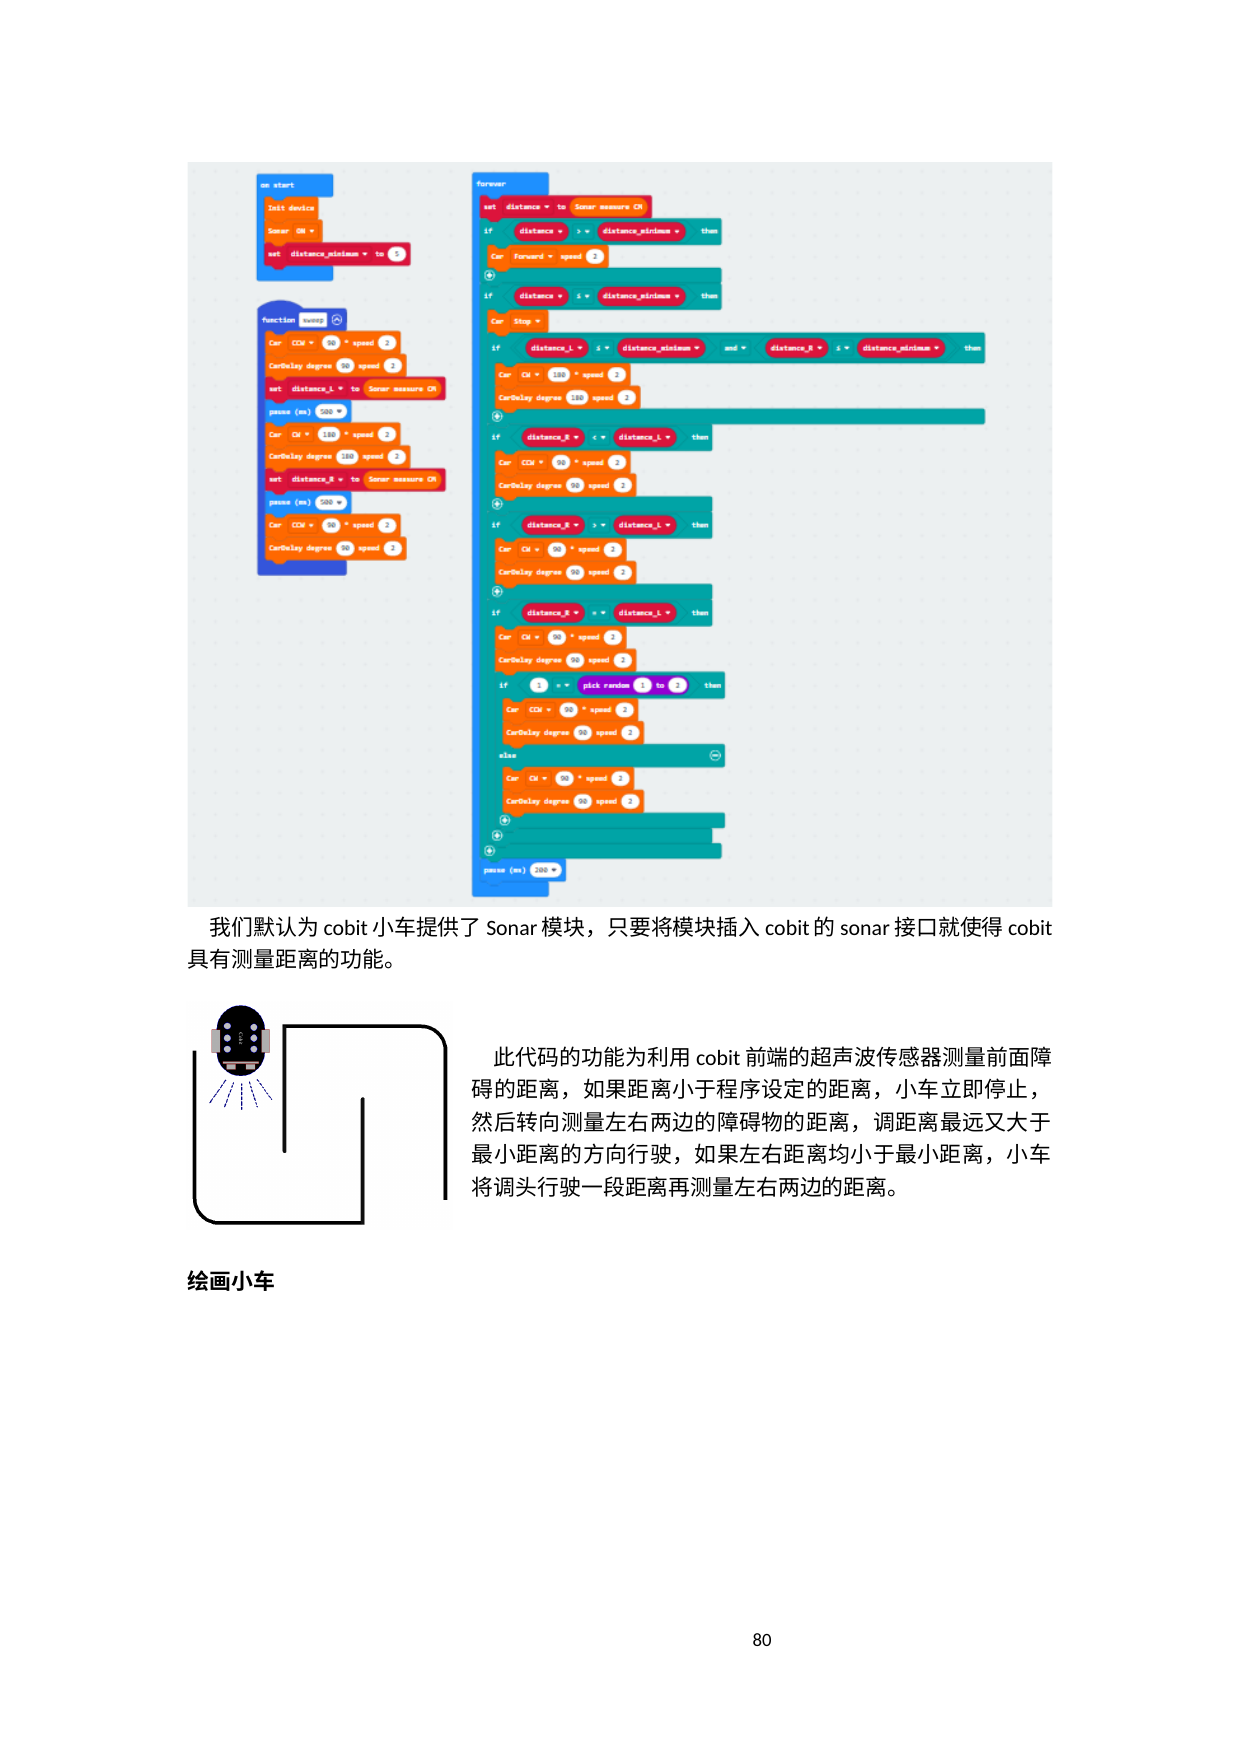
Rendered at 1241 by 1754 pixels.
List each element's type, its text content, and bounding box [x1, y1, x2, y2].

picture [185, 1001, 453, 1230]
picture [187, 162, 1053, 907]
text 此代码的功能为利用cobit前端的超声波传感器测量前面障碍的距离，如果距离小于程序设定的距离，小车立即停止，然后转向测量左右两边的障碍物的距离，调距离最远又大于最小距离的方向行驶，如果左右距离均小于最小距离，小车将调头行驶一段距离再测量左右两边的距离。 [453, 1039, 1053, 1202]
text 我们默认为cobit小车提供了Sonar模块，只要将模块插入cobit的sonar接口就使得cobit具有测量距离的功能。 [187, 909, 1053, 974]
subtitle 绘画小车 [187, 1264, 1053, 1296]
